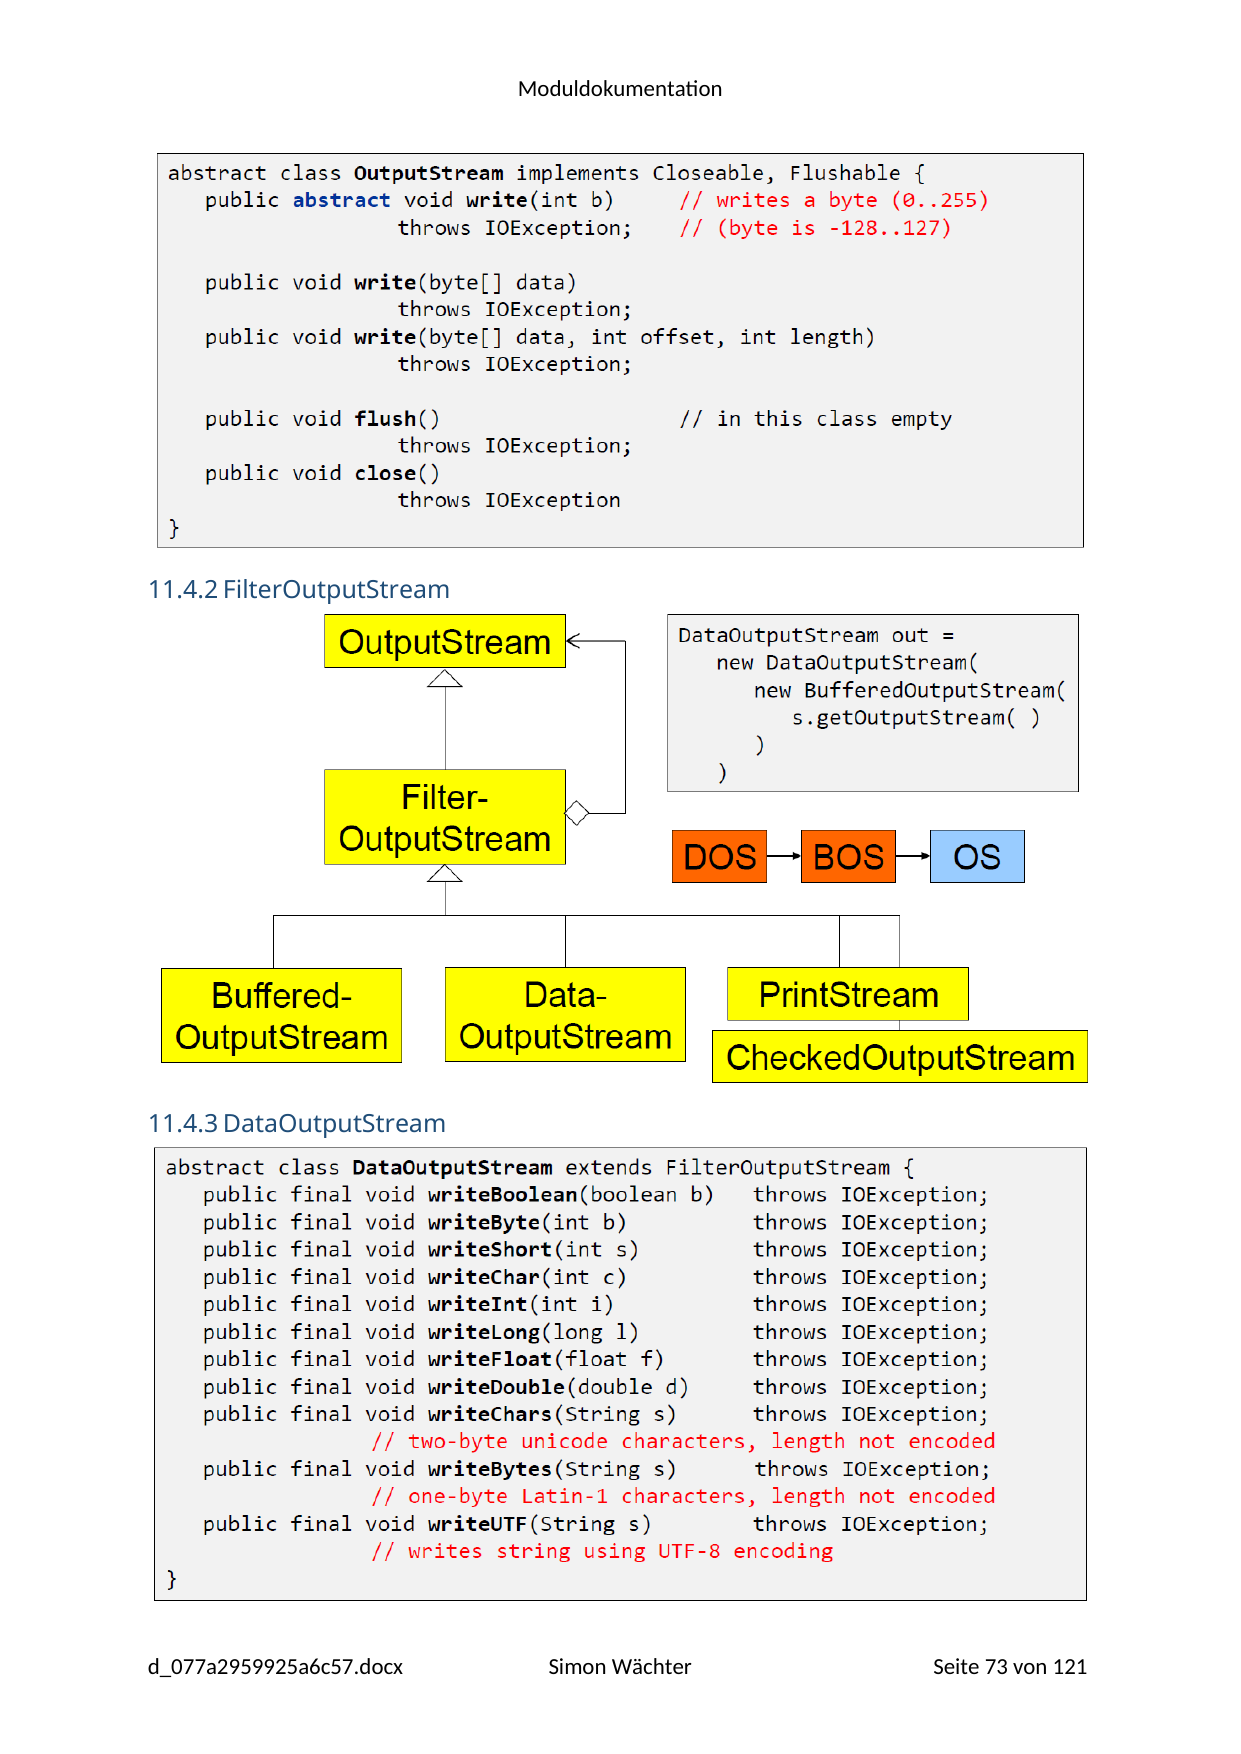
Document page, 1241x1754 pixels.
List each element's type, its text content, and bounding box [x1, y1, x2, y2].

subtitle FilterOutputStream [148, 572, 1093, 606]
picture [147, 1142, 1093, 1605]
subtitle DataOutputStream [148, 1105, 1093, 1139]
picture [147, 147, 1093, 553]
picture [147, 608, 1093, 1087]
